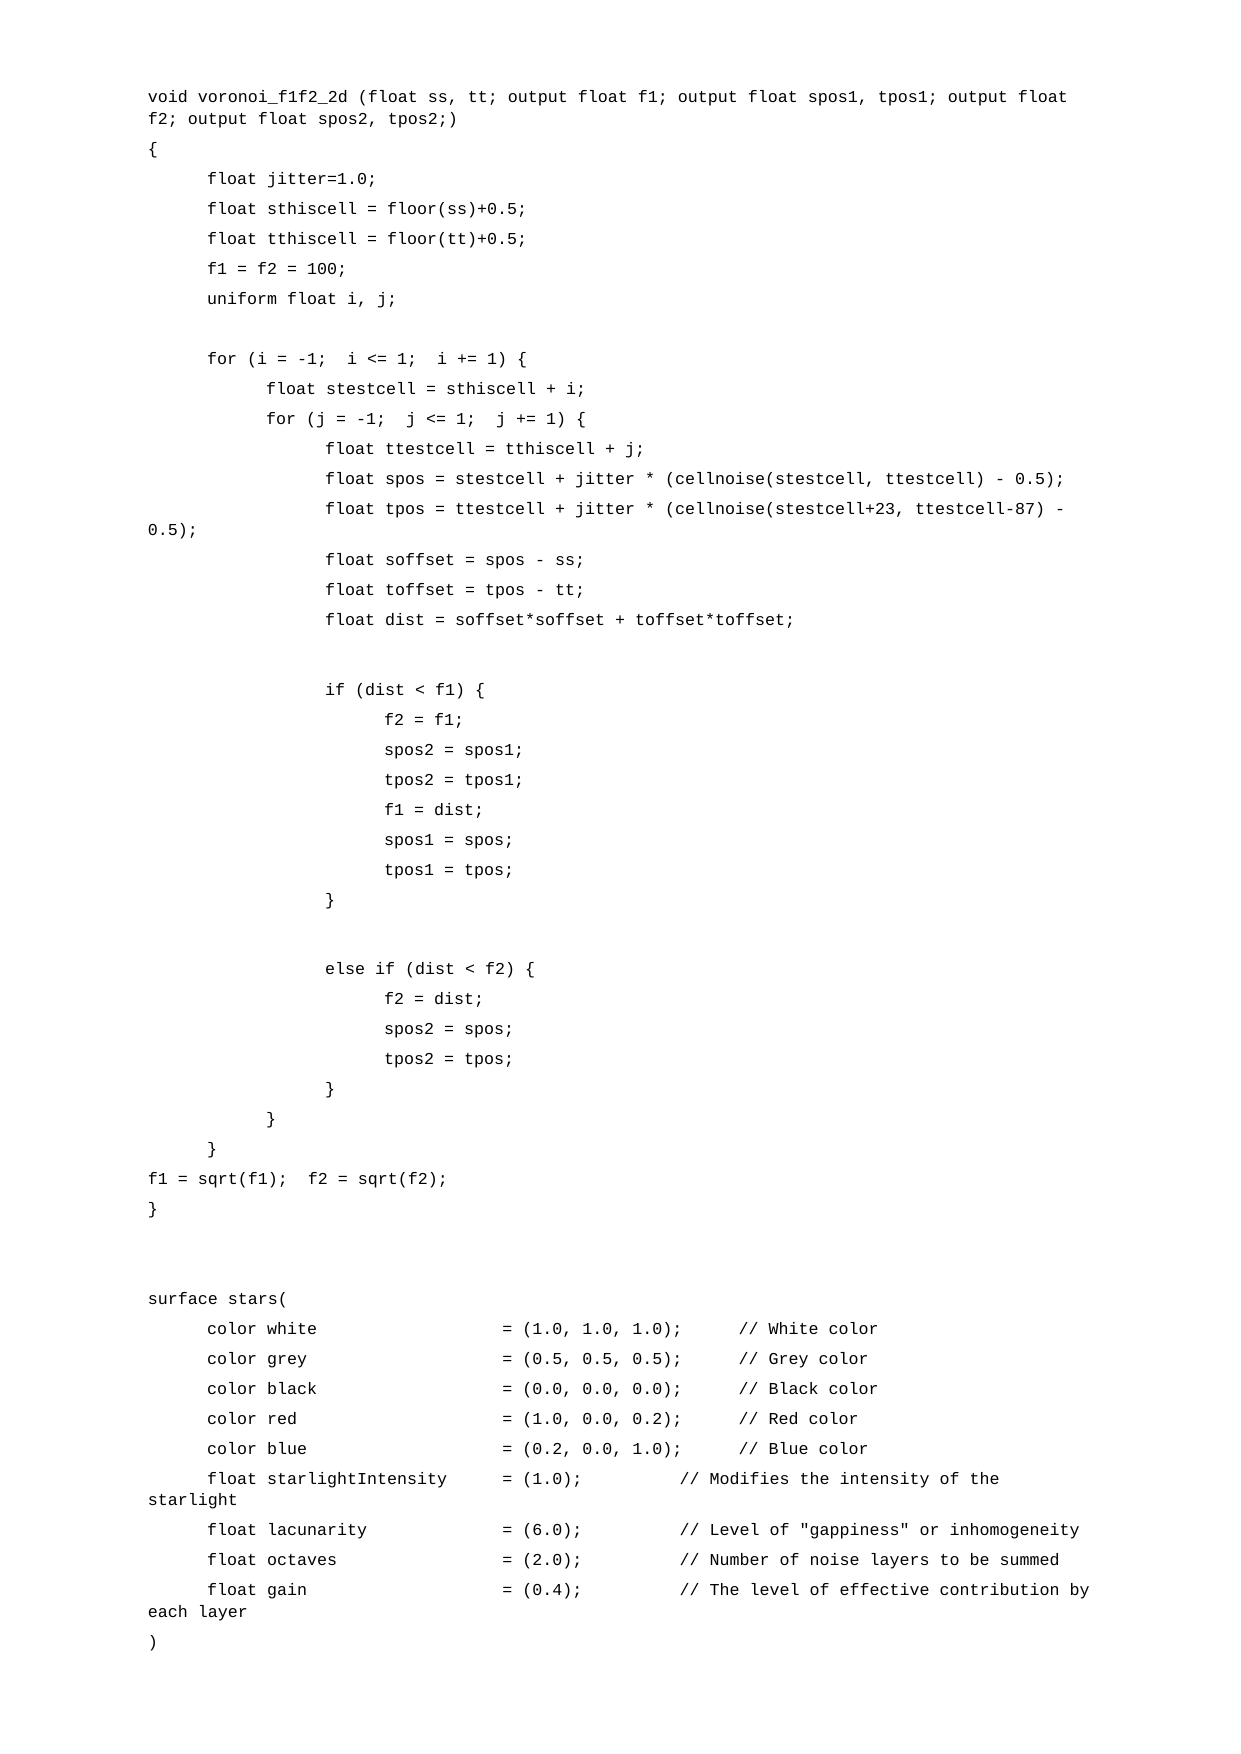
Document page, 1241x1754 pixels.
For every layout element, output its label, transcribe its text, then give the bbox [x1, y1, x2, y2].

text tpos2 = tpos1; [148, 771, 1092, 790]
text color red = (1.0, 0.0, 0.2); // Red color [148, 1410, 1092, 1429]
text uniform float i, j; [148, 290, 1092, 309]
text color grey = (0.5, 0.5, 0.5); // Grey color [148, 1350, 1092, 1369]
text float starlightIntensity = (1.0); // Modifies the intensity of the starlight [148, 1470, 1092, 1511]
text float tpos = ttestcell + jitter * (cellnoise(stestcell+23, ttestcell-87) - 0.5); [148, 500, 1092, 541]
text spos2 = spos1; [148, 741, 1092, 760]
text else if (dist < f2) { [148, 960, 1092, 979]
text for (i = -1; i <= 1; i += 1) { [148, 350, 1092, 369]
text float soffset = spos - ss; [148, 552, 1092, 571]
text float gain = (0.4); // The level of effective contribution by each layer [148, 1582, 1092, 1622]
text for (j = -1; j <= 1; j += 1) { [148, 410, 1092, 429]
text } [148, 1200, 1092, 1219]
text tpos1 = tpos; [148, 861, 1092, 880]
text surface stars( [148, 1290, 1092, 1309]
text float dist = soffset*soffset + toffset*toffset; [148, 612, 1092, 631]
text } [148, 1080, 1092, 1099]
text float spos = stestcell + jitter * (cellnoise(stestcell, ttestcell) - 0.5); [148, 470, 1092, 489]
text spos2 = spos; [148, 1020, 1092, 1039]
text color blue = (0.2, 0.0, 1.0); // Blue color [148, 1440, 1092, 1459]
text float toffset = tpos - tt; [148, 582, 1092, 601]
text color white = (1.0, 1.0, 1.0); // White color [148, 1320, 1092, 1339]
text tpos2 = tpos; [148, 1050, 1092, 1069]
text if (dist < f1) { [148, 681, 1092, 700]
text spos1 = spos; [148, 831, 1092, 850]
text f2 = f1; [148, 711, 1092, 730]
text f1 = dist; [148, 801, 1092, 820]
text float sthiscell = floor(ss)+0.5; [148, 200, 1092, 219]
text f2 = dist; [148, 990, 1092, 1009]
text float jitter=1.0; [148, 170, 1092, 189]
text float tthiscell = floor(tt)+0.5; [148, 230, 1092, 249]
text } [148, 891, 1092, 910]
text f1 = f2 = 100; [148, 260, 1092, 279]
text void voronoi_f1f2_2d (float ss, tt; output float f1; output float spos1, tpos1; output float f2; output float spos2, tpos2;) [148, 89, 1092, 129]
text } [148, 1140, 1092, 1159]
text float octaves = (2.0); // Number of noise layers to be summed [148, 1552, 1092, 1571]
text } [148, 1110, 1092, 1129]
text ) [148, 1634, 1092, 1652]
text float lacunarity = (6.0); // Level of "gappiness" or inhomogeneity [148, 1522, 1092, 1541]
text color black = (0.0, 0.0, 0.0); // Black color [148, 1380, 1092, 1399]
text f1 = sqrt(f1); f2 = sqrt(f2); [148, 1170, 1092, 1189]
text { [148, 140, 1092, 159]
text float stestcell = sthiscell + i; [148, 380, 1092, 399]
text float ttestcell = tthiscell + j; [148, 440, 1092, 459]
